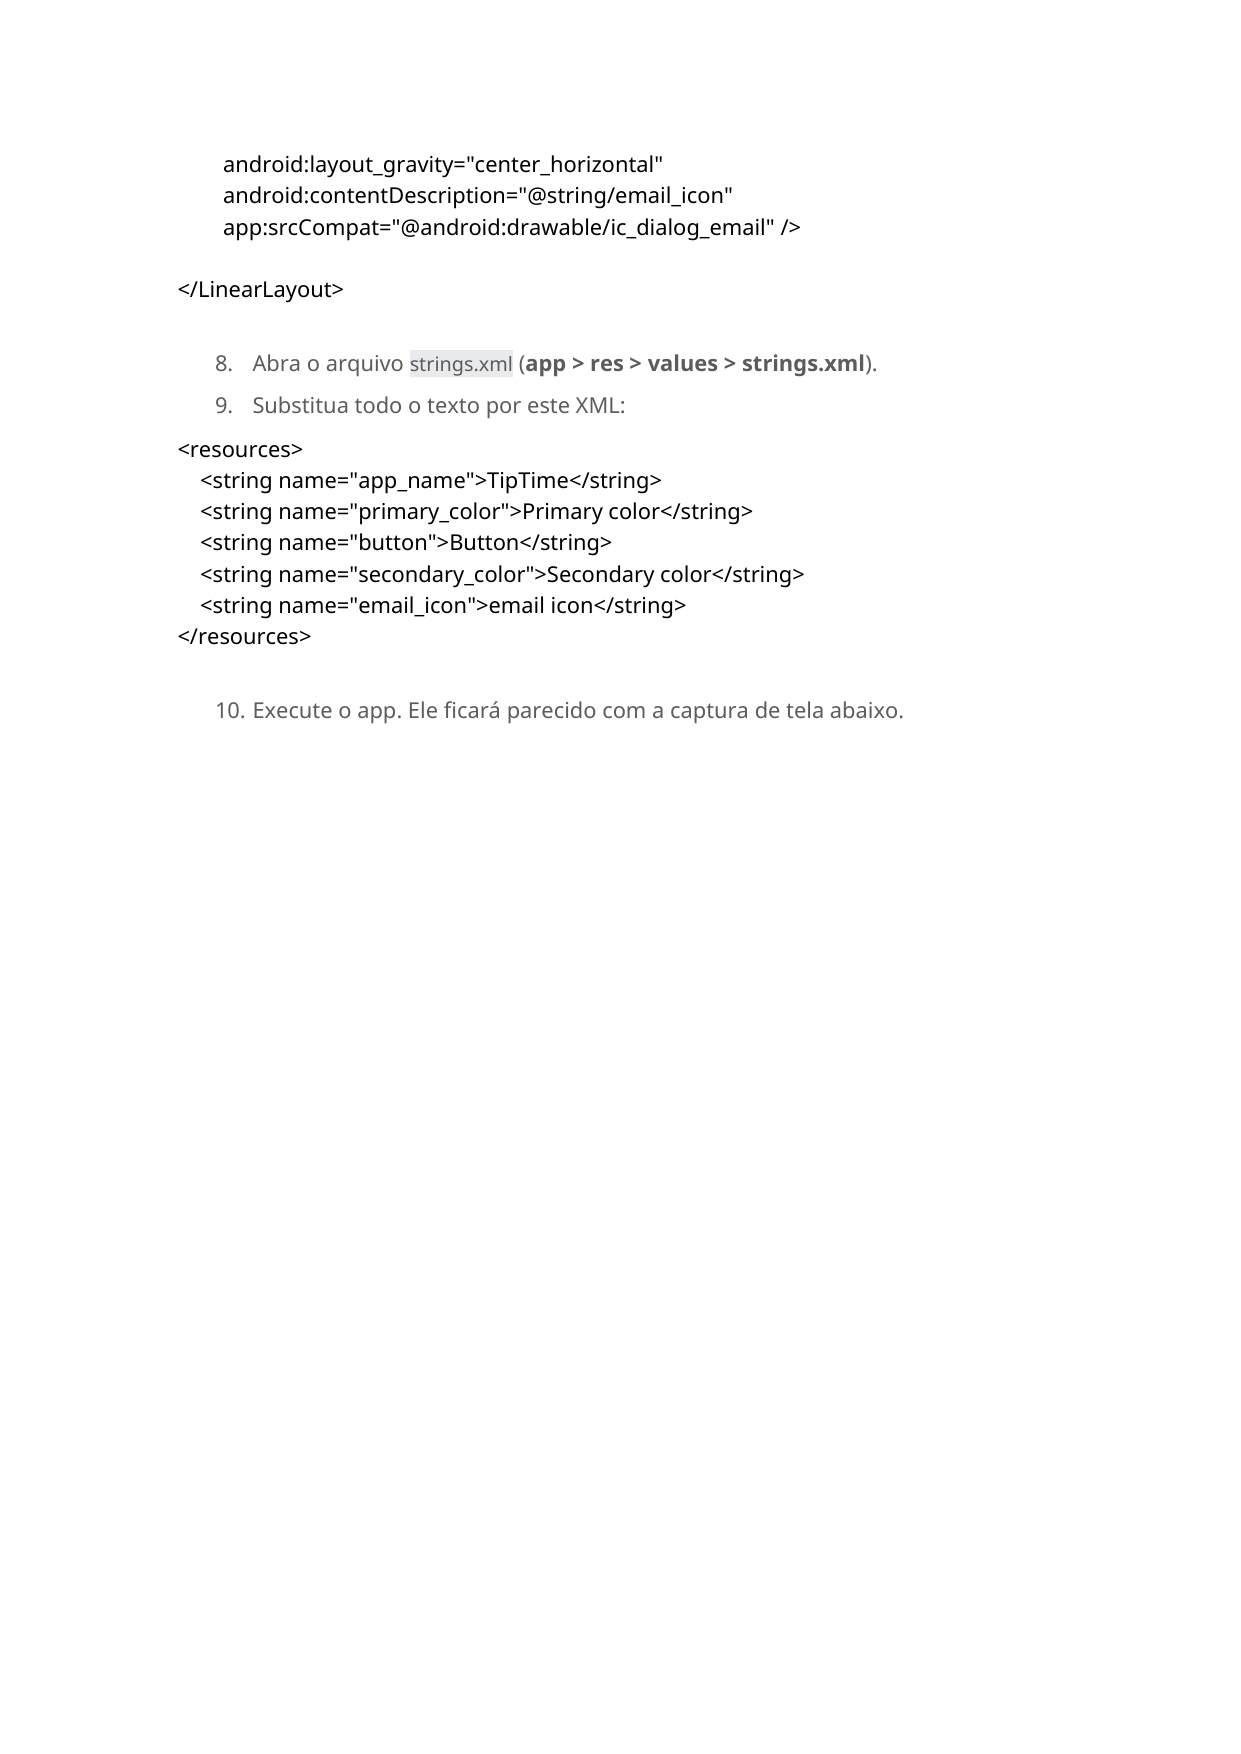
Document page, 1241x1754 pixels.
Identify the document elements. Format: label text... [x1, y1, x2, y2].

text <resources> <string name="app_name">TipTime</string> <string name="primary_color">Primary color</string> <string name="button">Button</string> <string name="secondary_color">Secondary color</string> <string name="email_icon">email icon</string> </resources> [177, 432, 1063, 682]
list Substitua todo o texto por este XML: [215, 390, 1063, 420]
list Execute o app. Ele ficará parecido com a captura de tela abaixo. [215, 695, 1063, 724]
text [177, 148, 1063, 335]
list Abra o arquivo strings.xml (app > res > values > strings.xml). [215, 348, 1063, 377]
